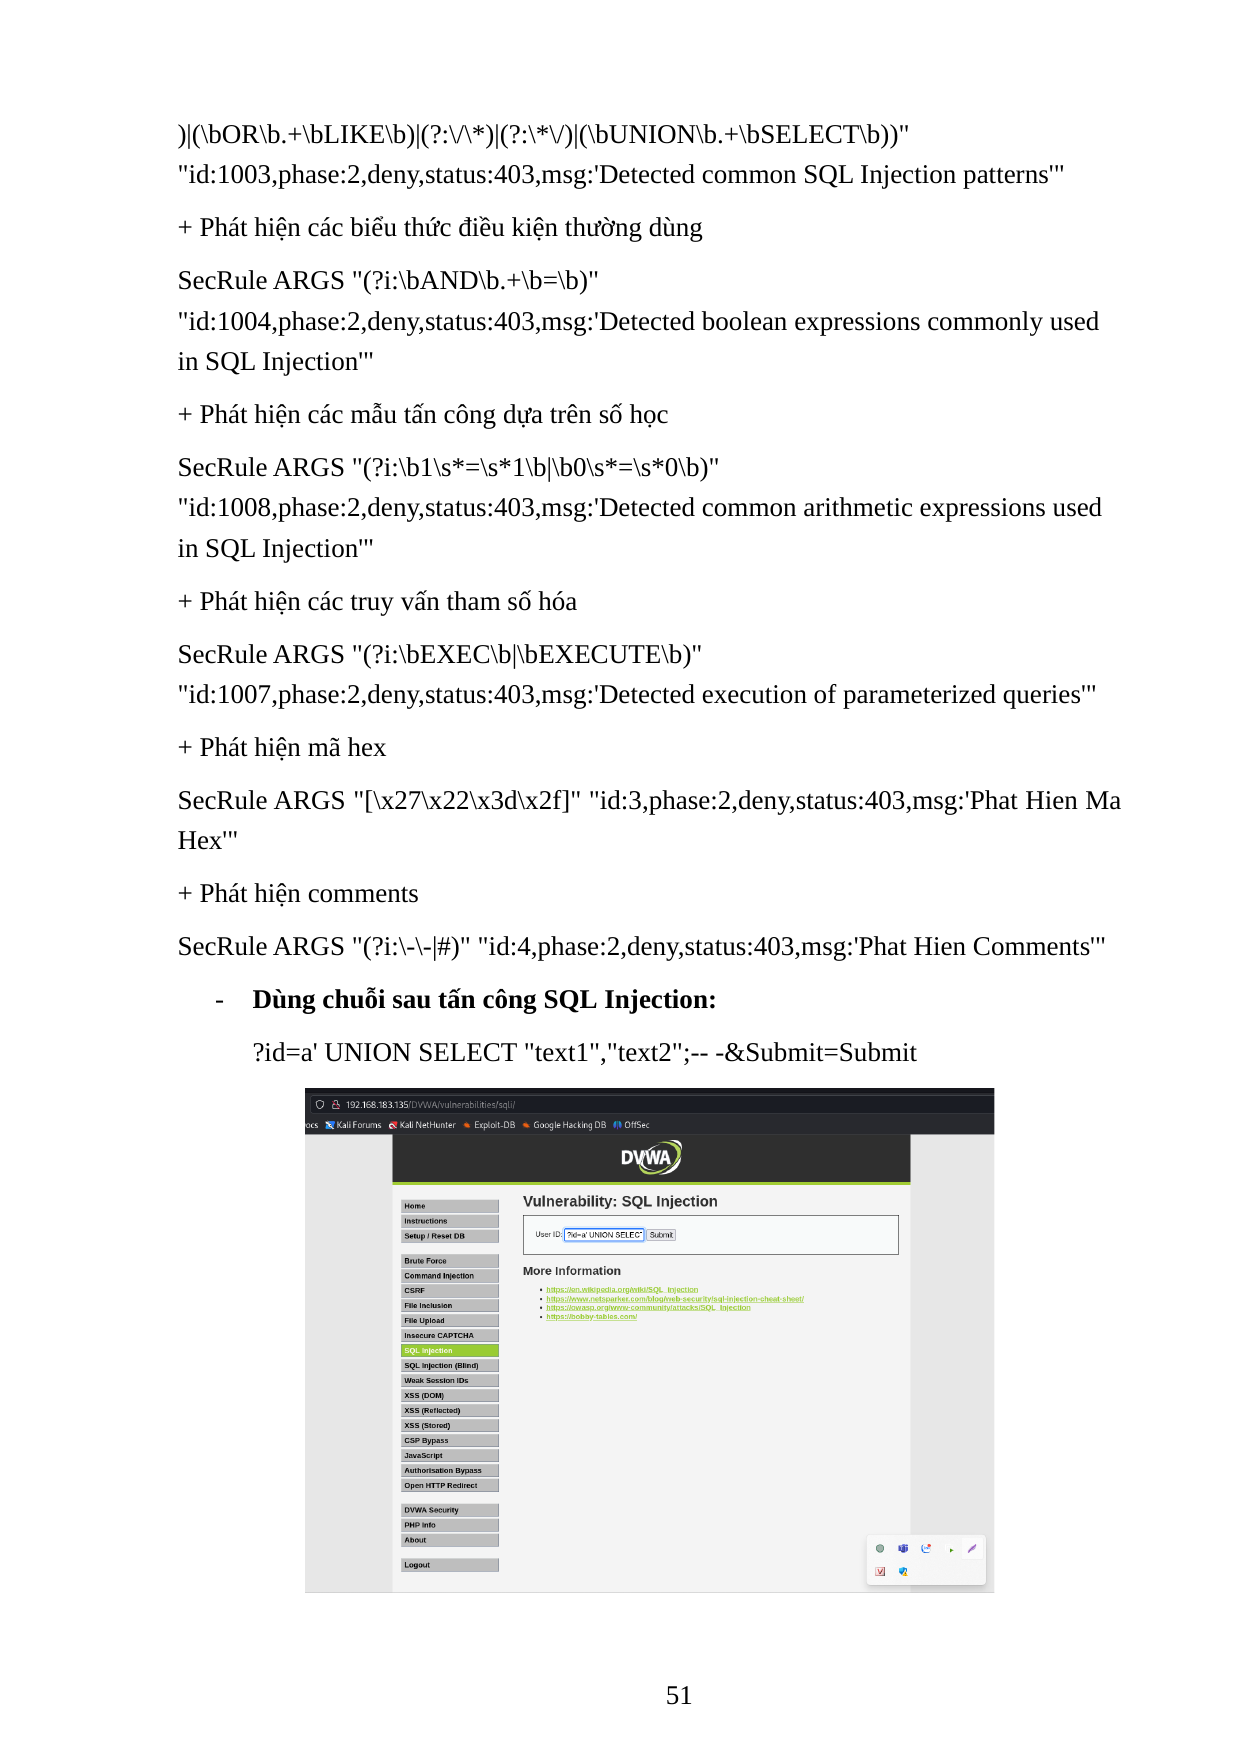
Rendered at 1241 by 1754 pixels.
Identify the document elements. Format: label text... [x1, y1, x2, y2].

text + Phát hiện mã hex [177, 731, 1122, 762]
text SecRule ARGS "[\x27\x22\x3d\x2f]" "id:3,phase:2,deny,status:403,msg:'Phat Hien Ma Hex'" [177, 784, 1122, 856]
text SecRule ARGS "(?i:\b1\s*=\s*1\b|\b0\s*=\s*0\b)" "id:1008,phase:2,deny,status:403,msg:'Detected common arithmetic expressions used in SQL Injection'" [177, 451, 1122, 563]
text + Phát hiện các mẫu tấn công dựa trên số học [177, 398, 1122, 429]
text + Phát hiện các biểu thức điều kiện thường dùng [177, 211, 1122, 243]
text )|(\bOR\b.+\bLIKE\b)|(?:\/\*)|(?:\*\/)|(\bUNION\b.+\bSELECT\b))" "id:1003,phase:2,deny,status:403,msg:'Detected common SQL Injection patterns'" [177, 118, 1122, 190]
text + Phát hiện các truy vấn tham số hóa [177, 585, 1122, 616]
text + Phát hiện comments [177, 877, 1122, 908]
picture [305, 1088, 995, 1593]
text SecRule ARGS "(?i:\bEXEC\b|\bEXECUTE\b)" "id:1007,phase:2,deny,status:403,msg:'Detected execution of parameterized queries'" [177, 638, 1122, 709]
text SecRule ARGS "(?i:\bAND\b.+\b=\b)" "id:1004,phase:2,deny,status:403,msg:'Detected boolean expressions commonly used in SQL Injection'" [177, 264, 1122, 376]
list Dùng chuỗi sau tấn công SQL Injection: [215, 983, 1122, 1014]
text ?id=a' UNION SELECT "text1","text2";-- -&Submit=Submit [177, 1036, 1122, 1067]
text SecRule ARGS "(?i:\-\-|#)" "id:4,phase:2,deny,status:403,msg:'Phat Hien Comments'" [177, 930, 1122, 961]
